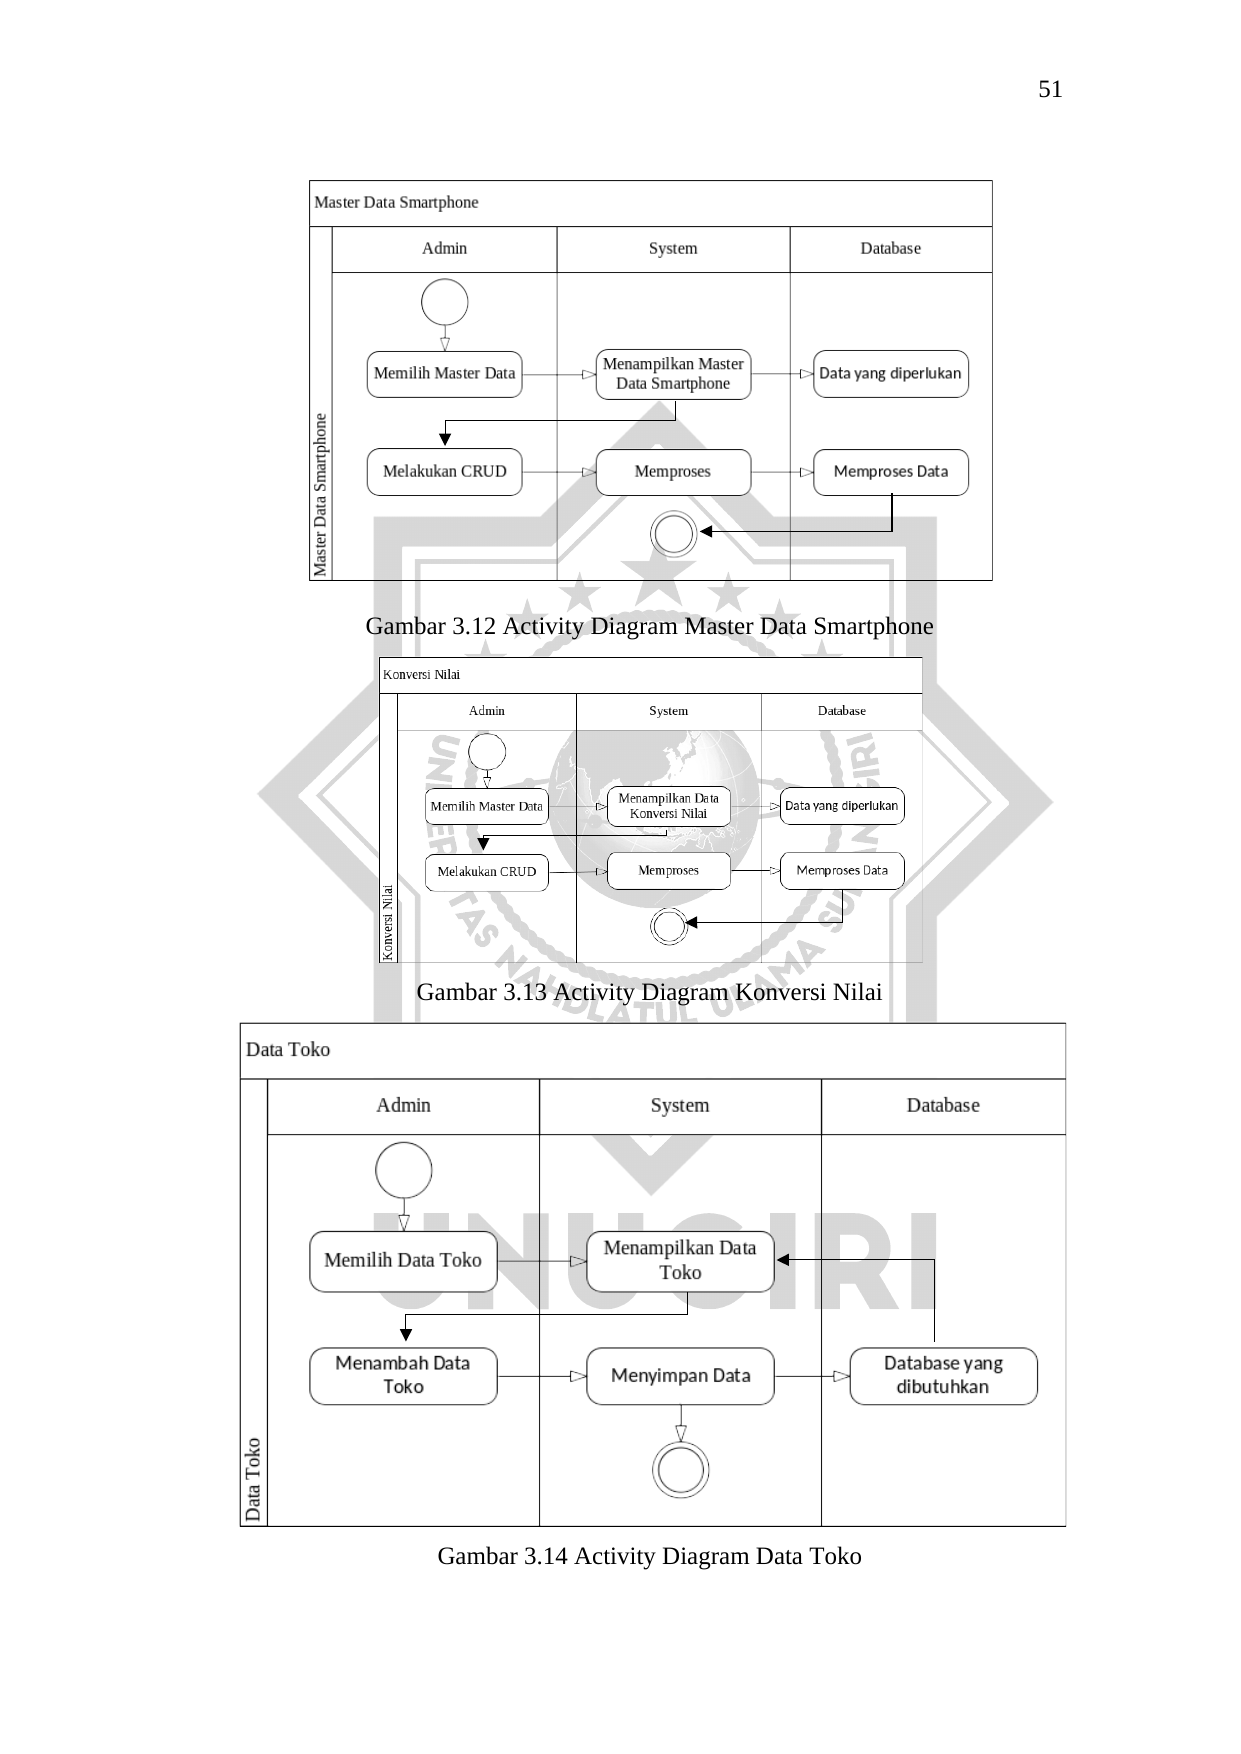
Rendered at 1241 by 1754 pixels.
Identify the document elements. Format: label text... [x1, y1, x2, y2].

text Gambar 3.14 Activity Diagram Data Toko [236, 1541, 1063, 1570]
text Gambar 3.13 Activity Diagram Konversi Nilai [236, 977, 1063, 1006]
text Gambar 3.12 Activity Diagram Master Data Smartphone [236, 611, 1063, 640]
